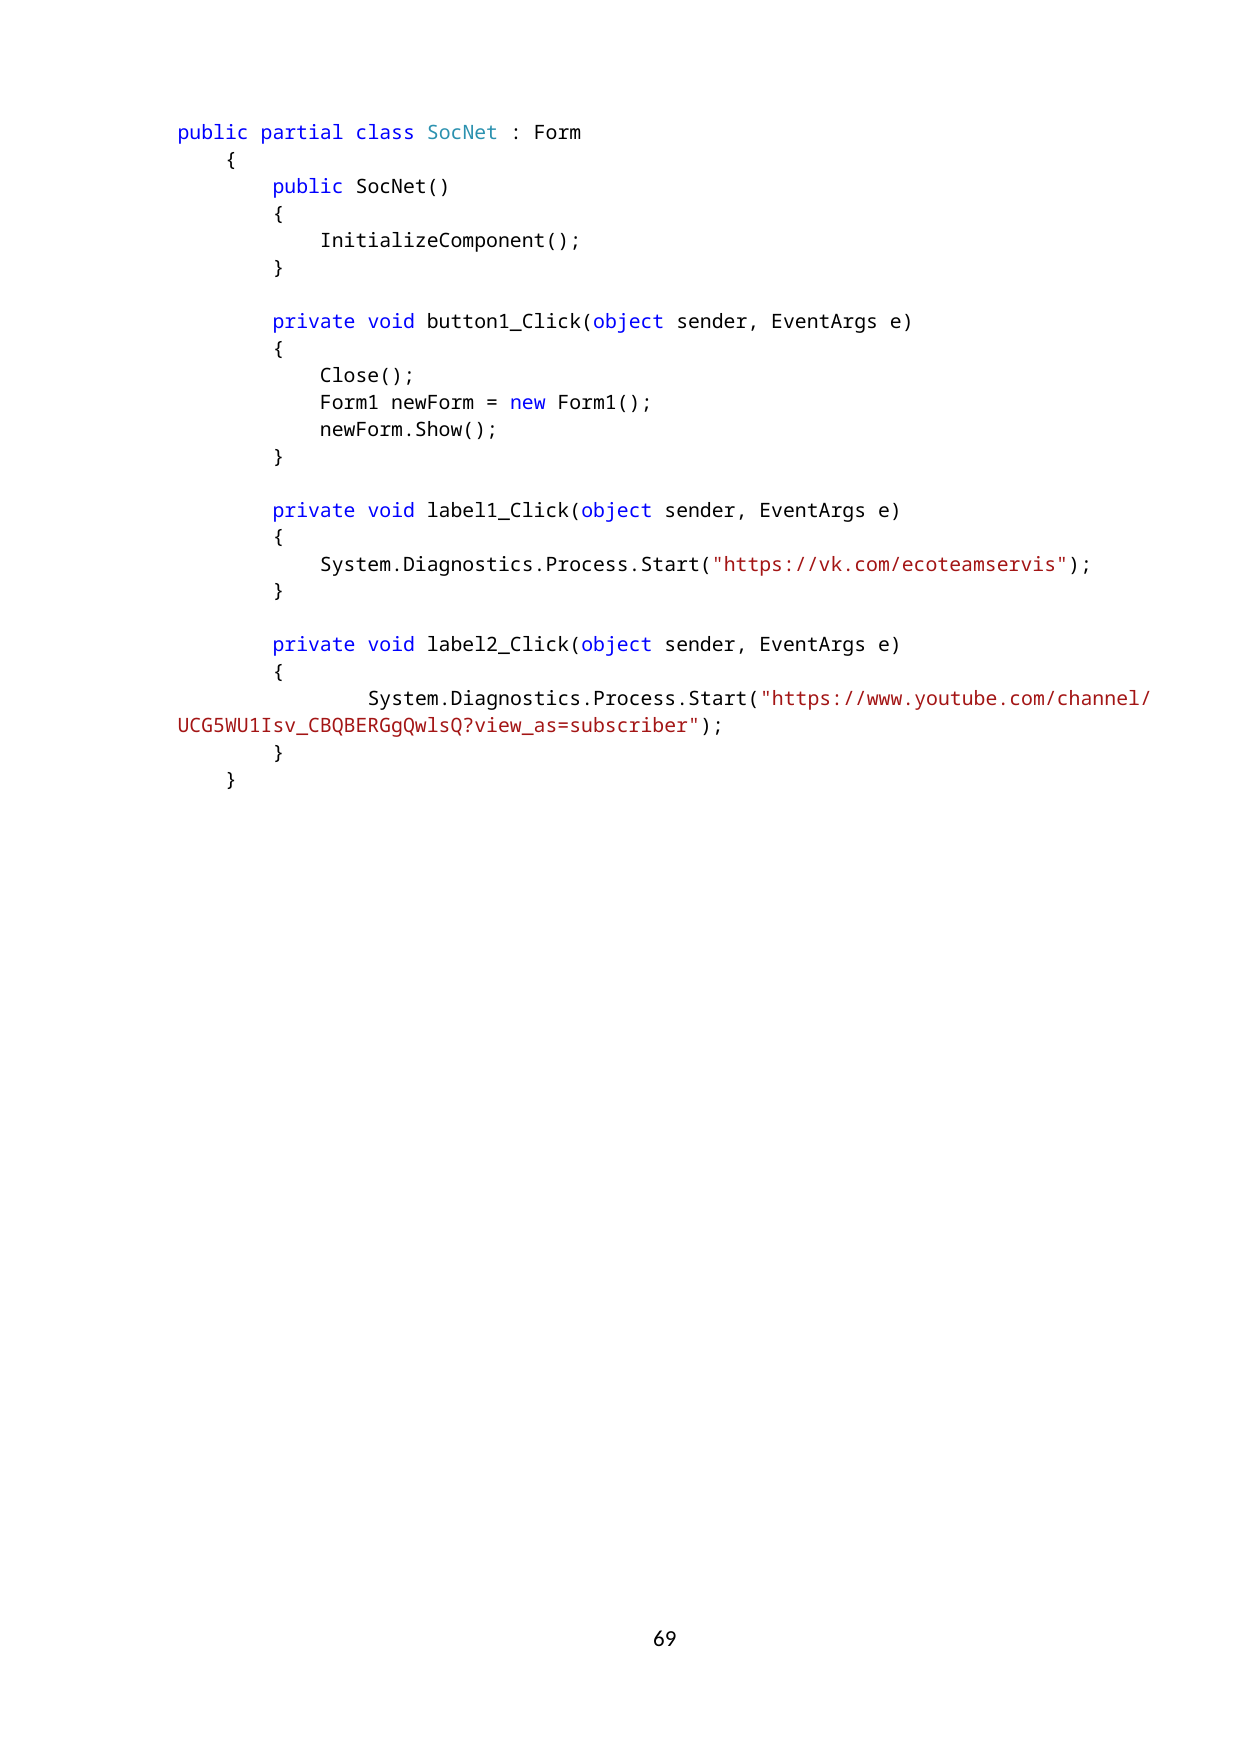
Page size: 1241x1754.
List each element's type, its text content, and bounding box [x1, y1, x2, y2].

text } [177, 739, 1152, 766]
text } [177, 577, 1152, 604]
text public SocNet() [177, 172, 1152, 199]
text private void label2_Click(object sender, EventArgs e) [177, 631, 1152, 658]
text Close(); [177, 361, 1152, 388]
text { [177, 523, 1152, 550]
text { [177, 199, 1152, 226]
text newForm.Show(); [177, 415, 1152, 442]
text private void button1_Click(object sender, EventArgs e) [177, 307, 1152, 334]
text InitializeComponent(); [177, 226, 1152, 253]
text System.Diagnostics.Process.Start("https://www.youtube.com/channel/UCG5WU1Isv_CBQBERGgQwlsQ?view_as=subscriber"); [177, 685, 1152, 739]
text { [177, 334, 1152, 361]
text { [177, 145, 1152, 172]
text { [177, 658, 1152, 685]
text public partial class SocNet : Form [177, 118, 1152, 145]
text System.Diagnostics.Process.Start("https://vk.com/ecoteamservis"); [177, 550, 1152, 577]
text } [177, 442, 1152, 469]
text } [177, 766, 1152, 793]
text Form1 newForm = new Form1(); [177, 388, 1152, 415]
text private void label1_Click(object sender, EventArgs e) [177, 496, 1152, 523]
text } [177, 253, 1152, 280]
